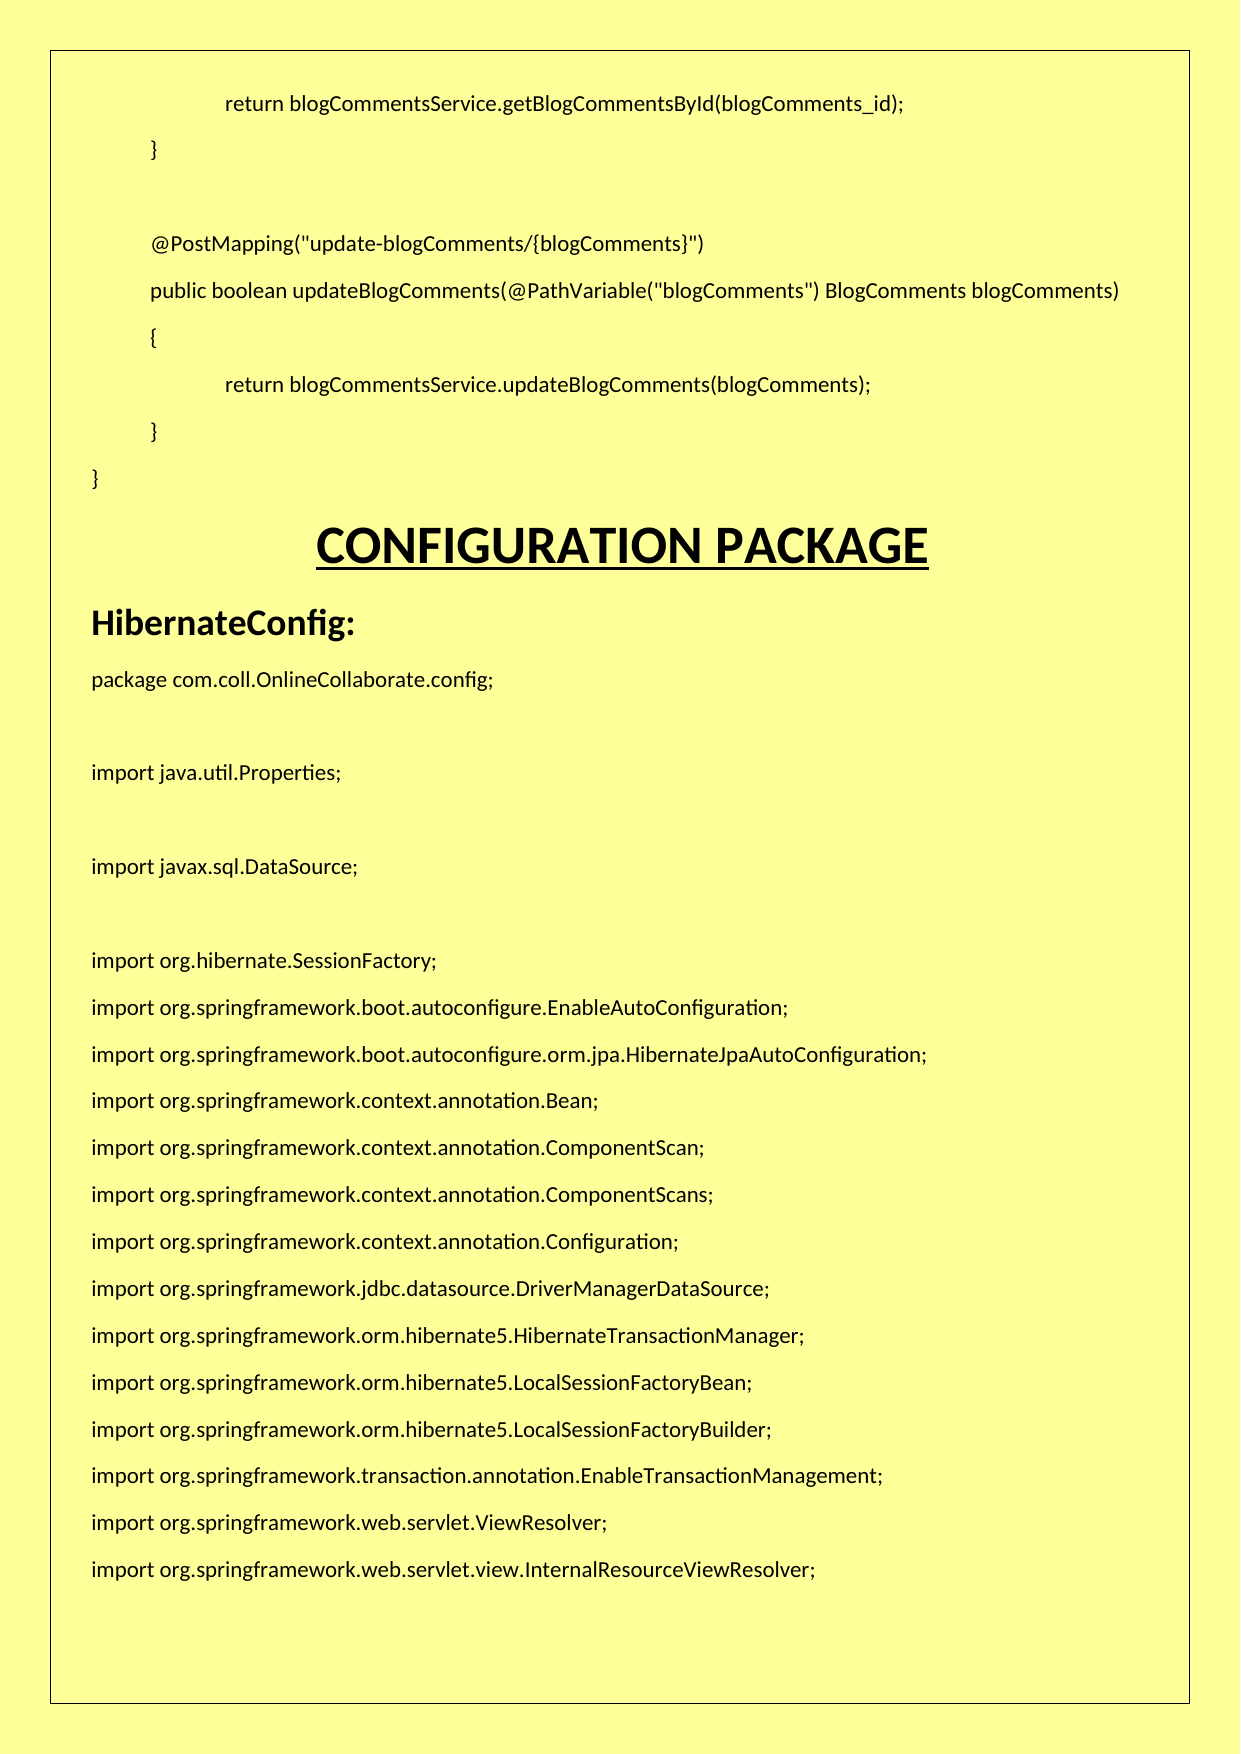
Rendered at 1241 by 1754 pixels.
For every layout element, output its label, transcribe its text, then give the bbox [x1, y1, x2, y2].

text import org.springframework.jdbc.datasource.DriverManagerDataSource; [91, 1274, 1154, 1302]
text import org.hibernate.SessionFactory; [91, 946, 1154, 974]
text public boolean updateBlogComments(@PathVariable("blogComments") BlogComments blogComments) [91, 276, 1154, 304]
text import org.springframework.web.servlet.view.InternalResourceViewResolver; [91, 1555, 1154, 1583]
text @PostMapping("update-blogComments/{blogComments}") [91, 229, 1154, 257]
text import org.springframework.context.annotation.Bean; [91, 1087, 1154, 1114]
text } [91, 417, 1154, 445]
text package com.coll.OnlineCollaborate.config; [91, 665, 1154, 693]
text import org.springframework.boot.autoconfigure.EnableAutoConfiguration; [91, 993, 1154, 1021]
text return blogCommentsService.getBlogCommentsById(blogComments_id); [91, 89, 1154, 117]
text import org.springframework.transaction.annotation.EnableTransactionManagement; [91, 1462, 1154, 1489]
text import org.springframework.context.annotation.ComponentScan; [91, 1133, 1154, 1161]
text CONFIGURATION PACKAGE [91, 511, 1154, 577]
text import javax.sql.DataSource; [91, 852, 1154, 880]
text import org.springframework.context.annotation.Configuration; [91, 1227, 1154, 1255]
text import org.springframework.boot.autoconfigure.orm.jpa.HibernateJpaAutoConfiguration; [91, 1040, 1154, 1068]
text import org.springframework.web.servlet.ViewResolver; [91, 1508, 1154, 1536]
text import org.springframework.orm.hibernate5.LocalSessionFactoryBean; [91, 1368, 1154, 1396]
text import org.springframework.orm.hibernate5.LocalSessionFactoryBuilder; [91, 1415, 1154, 1443]
text } [91, 136, 1154, 163]
text HibernateConfig: [91, 598, 1154, 644]
text { [91, 323, 1154, 351]
text import org.springframework.context.annotation.ComponentScans; [91, 1180, 1154, 1208]
text import org.springframework.orm.hibernate5.HibernateTransactionManager; [91, 1321, 1154, 1349]
text import java.util.Properties; [91, 758, 1154, 786]
text return blogCommentsService.updateBlogComments(blogComments); [91, 370, 1154, 398]
text } [91, 464, 1154, 492]
